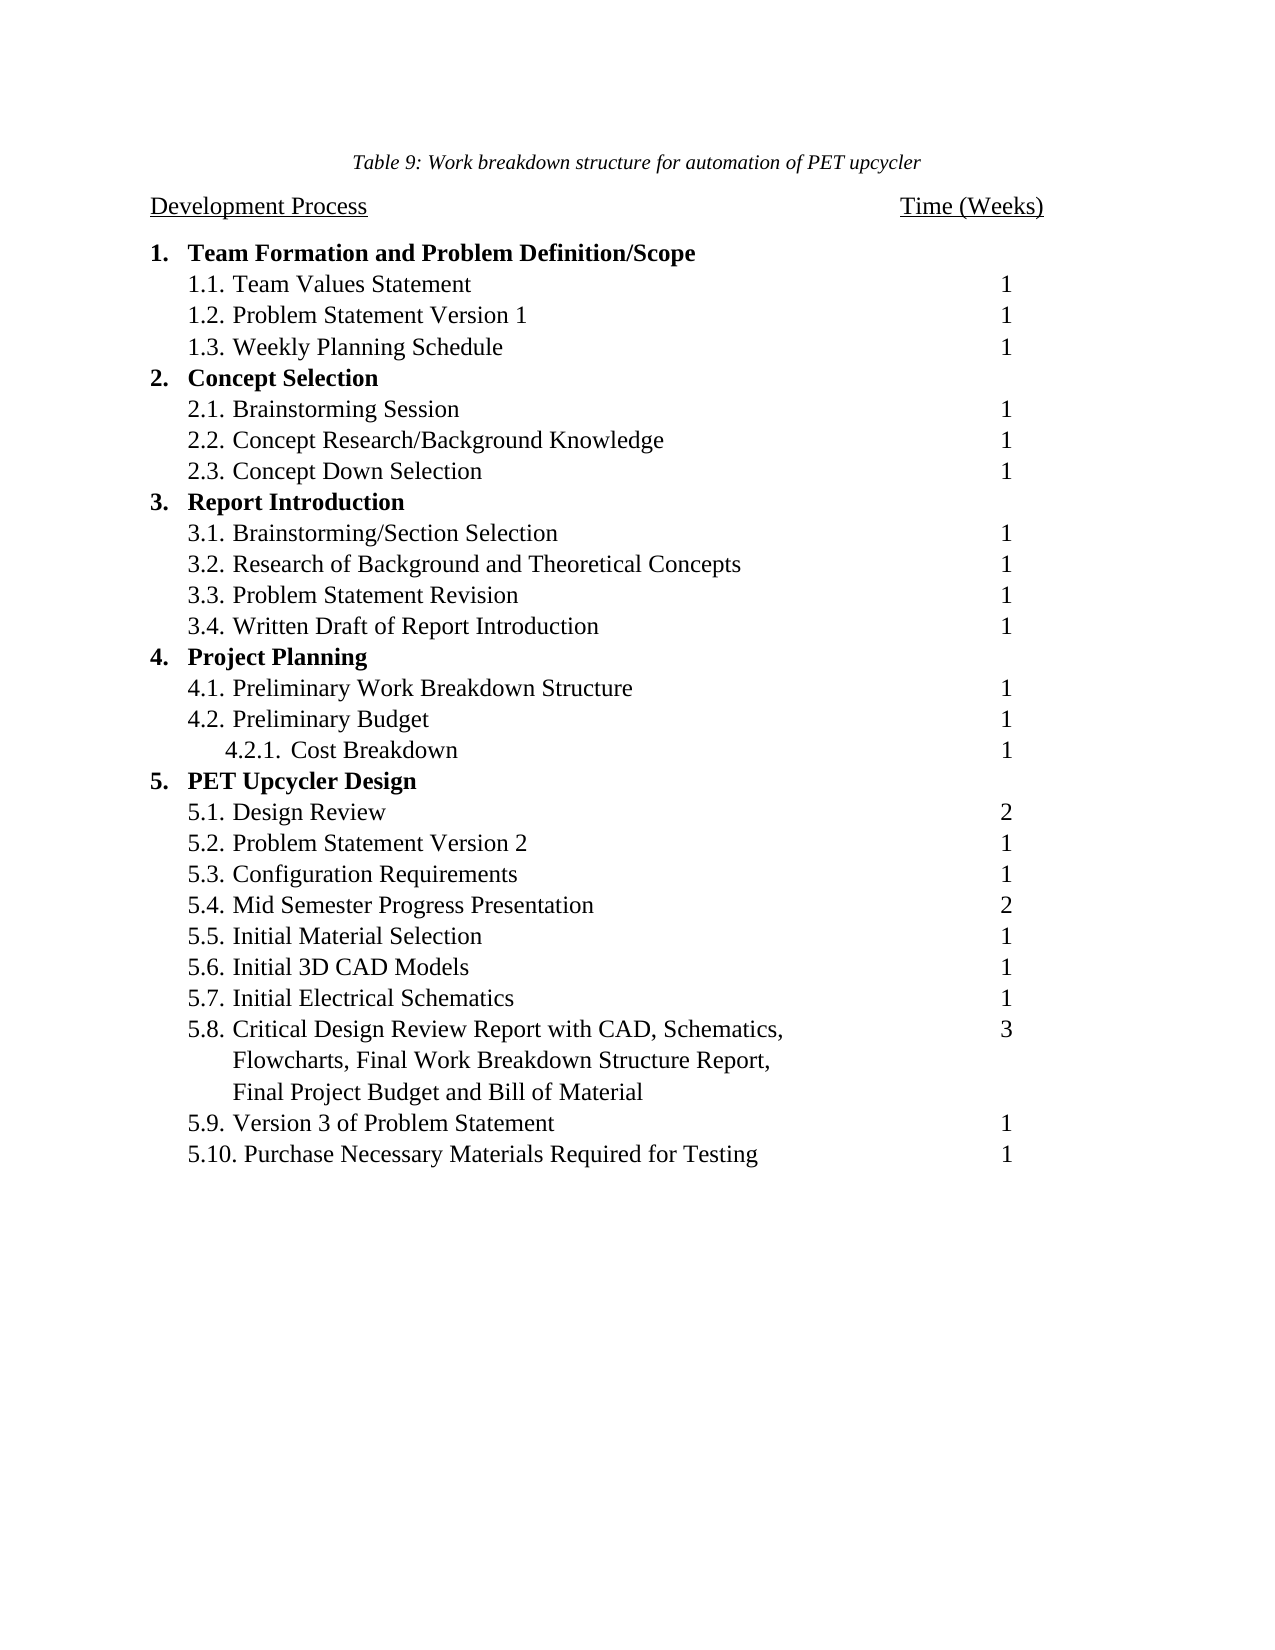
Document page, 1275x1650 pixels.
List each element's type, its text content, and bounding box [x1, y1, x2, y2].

list Critical Design Review Report with CAD, Schematics, 3 Flowcharts, Final Work Breakdown Structure Report, Final Project Budget and Bill of Material [187, 1014, 1125, 1105]
list Written Draft of Report Introduction 1 [187, 611, 1125, 640]
list Cost Breakdown 1 [225, 735, 1125, 764]
list Initial Material Selection 1 [187, 921, 1125, 950]
list Problem Statement Revision 1 [187, 580, 1125, 609]
list Concept Down Selection 1 [187, 456, 1125, 484]
list Brainstorming/Section Selection 1 [187, 518, 1125, 547]
list Version 3 of Problem Statement 1 [187, 1108, 1125, 1136]
list Weekly Planning Schedule 1 [187, 332, 1125, 360]
list Report Introduction [150, 487, 1125, 516]
list Brainstorming Session 1 [187, 394, 1125, 422]
list Initial 3D CAD Models 1 [187, 952, 1125, 981]
list Initial Electrical Schematics 1 [187, 983, 1125, 1012]
text Development Process Time (Weeks) [150, 191, 1125, 219]
list Preliminary Budget 1 [187, 704, 1125, 733]
list PET Upcycler Design [150, 766, 1125, 795]
list Problem Statement Version 2 1 [187, 828, 1125, 857]
text Table 9: Work breakdown structure for automation of PET upcycler [150, 150, 1125, 174]
list Team Formation and Problem Definition/Scope [150, 238, 1125, 267]
list Research of Background and Theoretical Concepts 1 [187, 549, 1125, 578]
list Concept Selection [150, 363, 1125, 391]
list Preliminary Work Breakdown Structure 1 [187, 673, 1125, 702]
list Design Review 2 [187, 797, 1125, 826]
list Concept Research/Background Knowledge 1 [187, 425, 1125, 453]
list Problem Statement Version 1 1 [187, 301, 1125, 329]
list Purchase Necessary Materials Required for Testing 1 [187, 1139, 1125, 1167]
list Project Planning [150, 642, 1125, 671]
list Configuration Requirements 1 [187, 859, 1125, 888]
list Mid Semester Progress Presentation 2 [187, 890, 1125, 919]
list Team Values Statement 1 [187, 269, 1125, 298]
